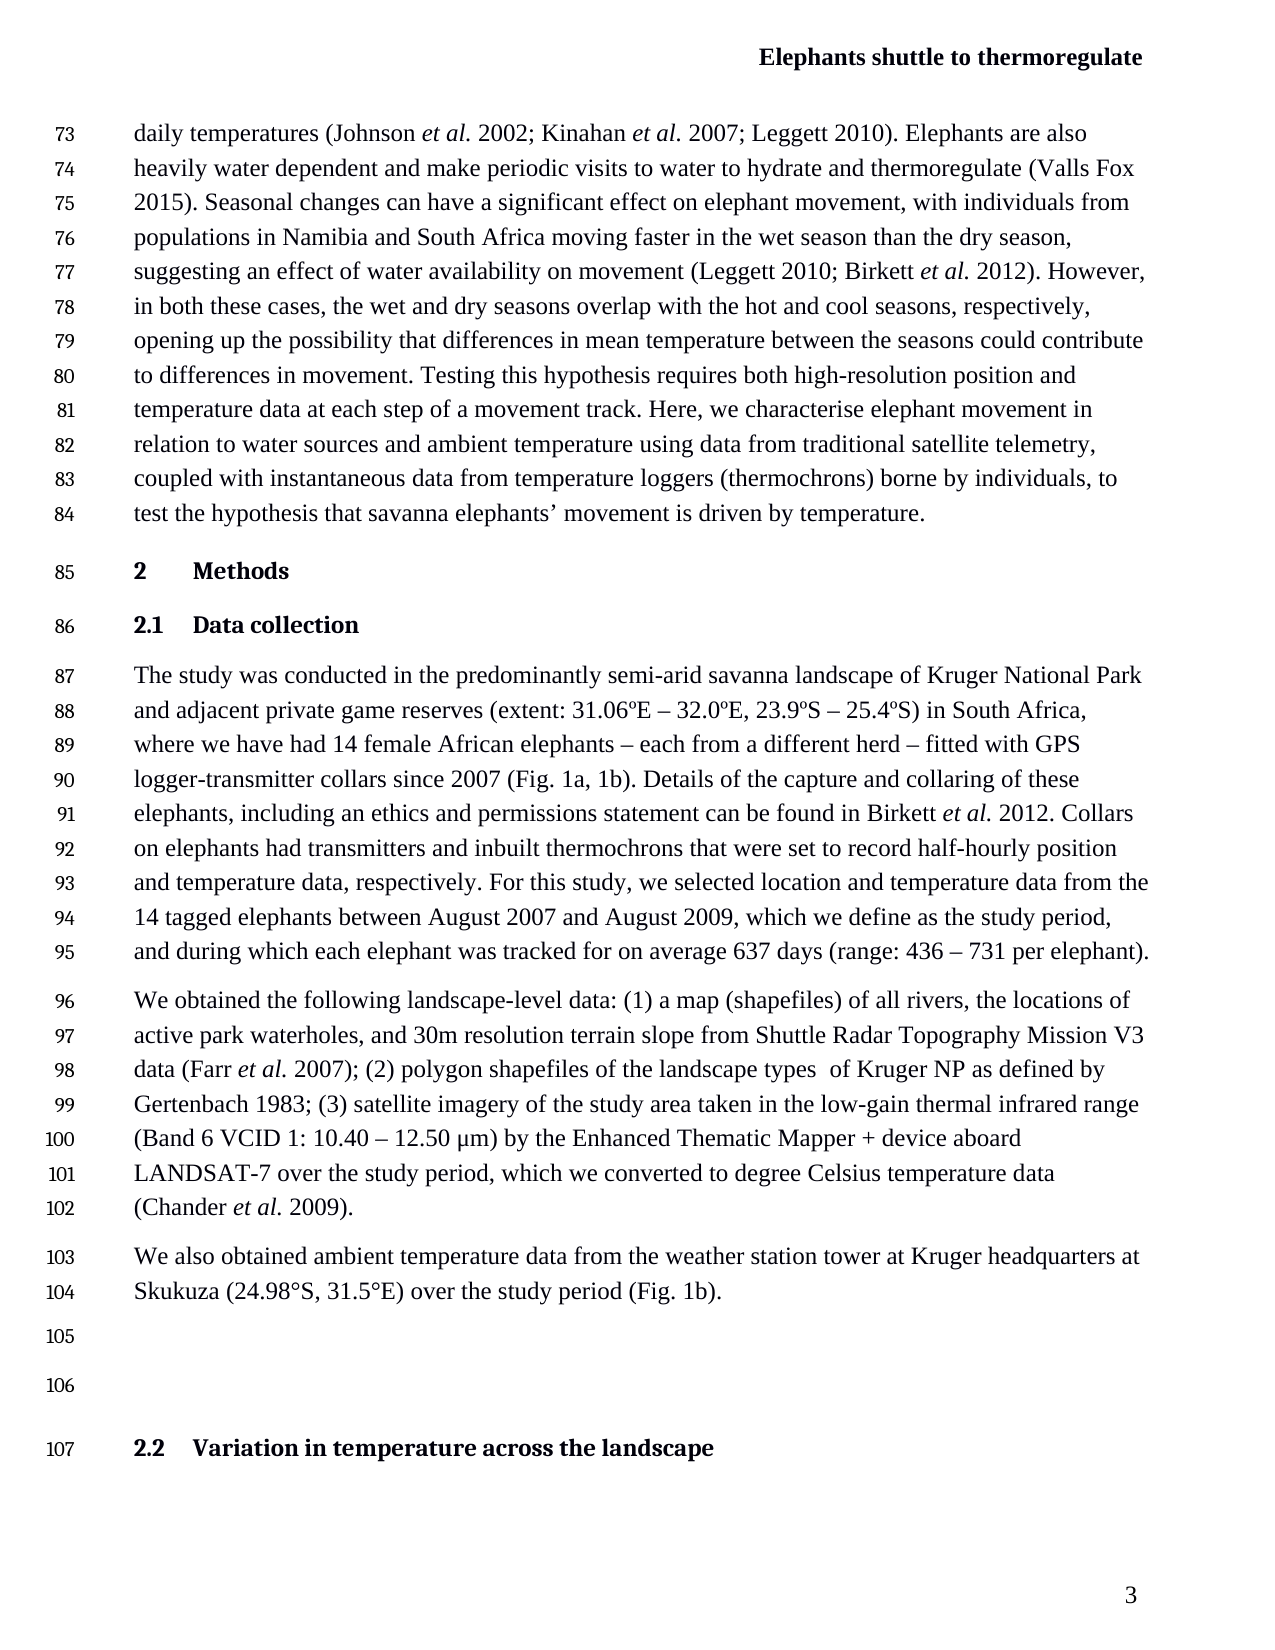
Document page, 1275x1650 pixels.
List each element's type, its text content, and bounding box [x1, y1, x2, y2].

subtitle Data collection [133, 611, 1152, 640]
subtitle Methods [133, 557, 1152, 586]
text We also obtained ambient temperature data from the weather station tower at Kruger headquarters at Skukuza (24.98°S, 31.5°E) over the study period (Fig. 1b). [133, 1241, 1152, 1305]
subtitle Variation in temperature across the landscape [133, 1433, 1152, 1462]
text We obtained the following landscape-level data: (1) a map (shapefiles) of all rivers, the locations of active park waterholes, and 30m resolution terrain slope from Shuttle Radar Topography Mission V3 data (Farr et al. 2007); (2) polygon shapefiles of the landscape types of Kruger NP as defined by Gertenbach 1983; (3) satellite imagery of the study area taken in the low-gain thermal infrared range (Band 6 VCID 1: 10.40 – 12.50 μm) by the Enhanced Thematic Mapper + device aboard LANDSAT-7 over the study period, which we converted to degree Celsius temperature data (Chander et al. 2009). [133, 986, 1152, 1221]
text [133, 118, 1152, 527]
text The study was conducted in the predominantly semi-arid savanna landscape of Kruger National Park and adjacent private game reserves (extent: 31.06ºE – 32.0ºE, 23.9ºS – 25.4ºS) in South Africa, where we have had 14 female African elephants – each from a different herd – fitted with GPS logger-transmitter collars since 2007 (Fig. 1a, 1b). Details of the capture and collaring of these elephants, including an ethics and permissions statement can be found in Birkett et al. 2012. Collars on elephants had transmitters and inbuilt thermochrons that were set to record half-hourly position and temperature data, respectively. For this study, we selected location and temperature data from the 14 tagged elephants between August 2007 and August 2009, which we define as the study period, and during which each elephant was tracked for on average 637 days (range: 436 – 731 per elephant). [133, 661, 1152, 965]
